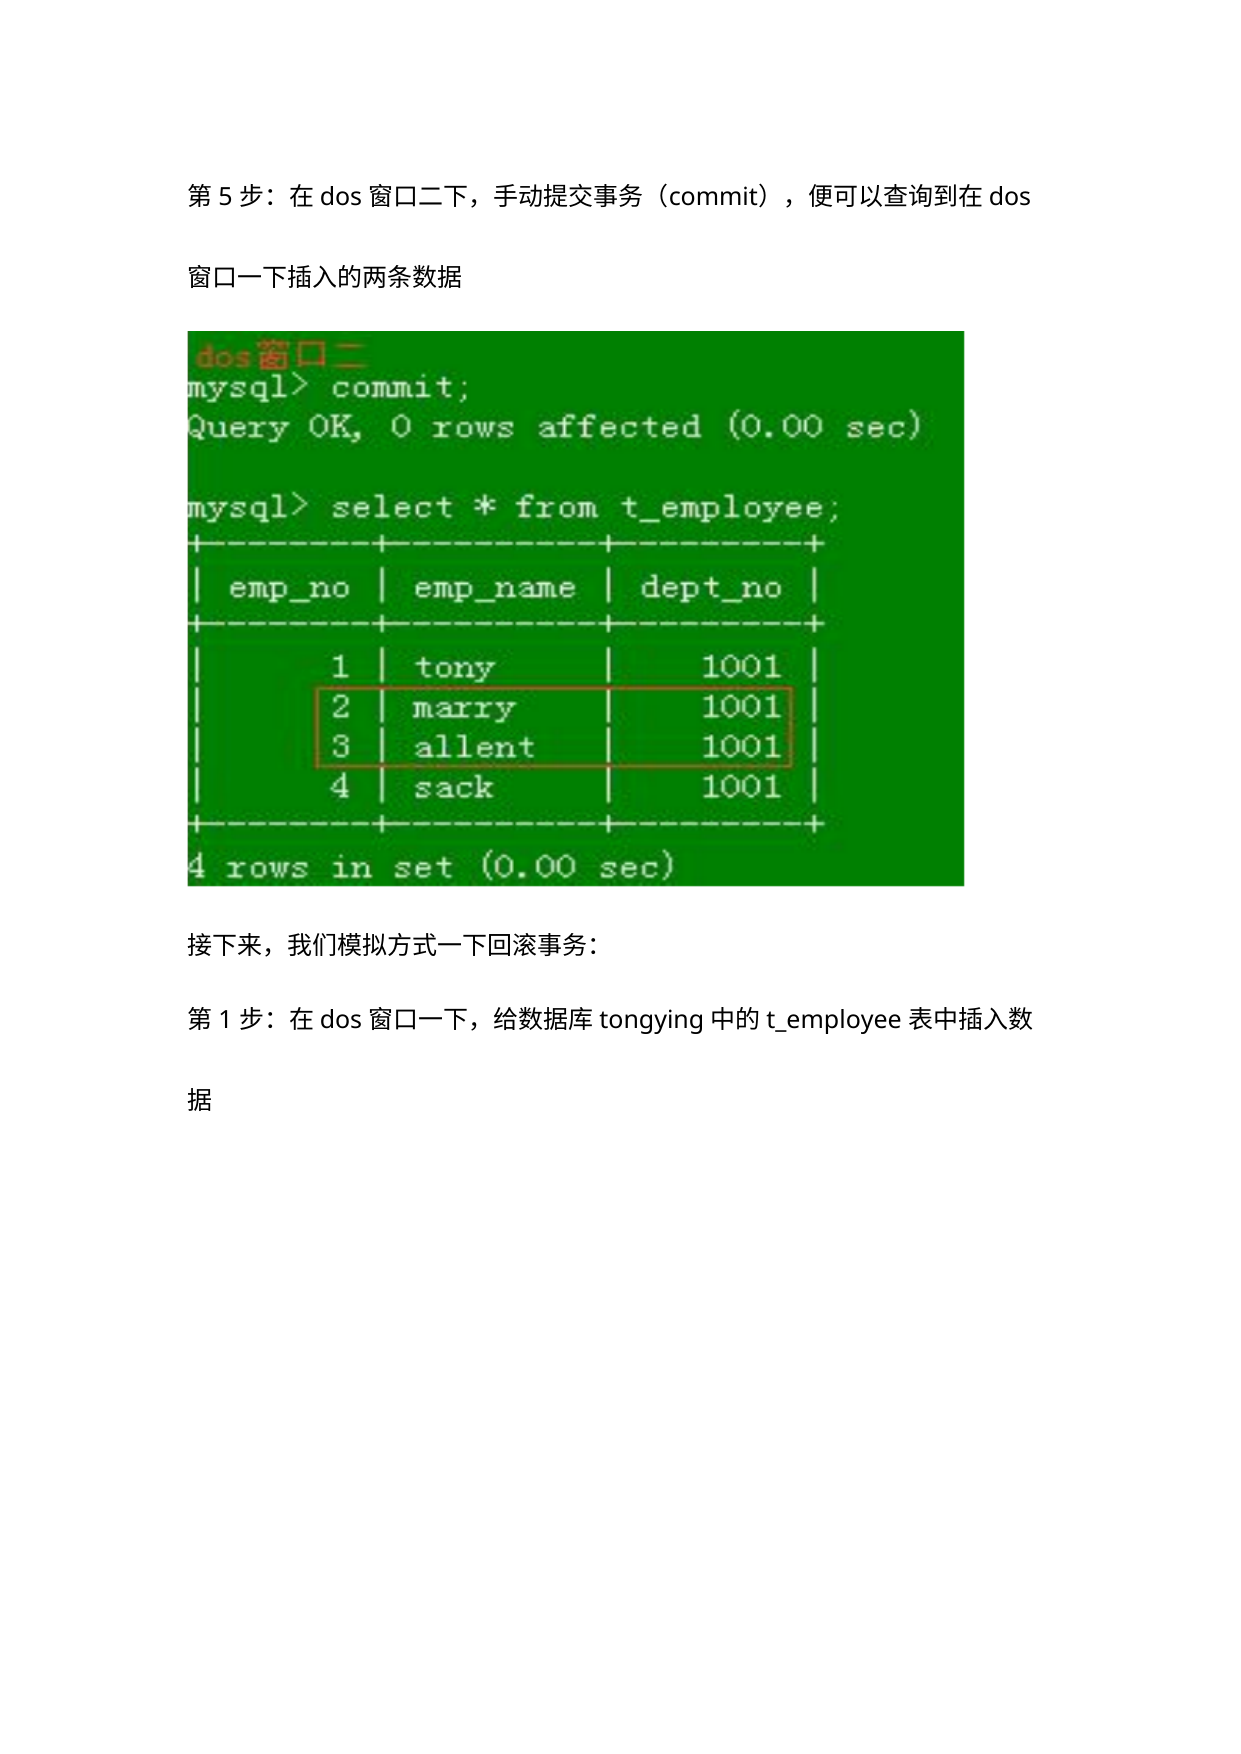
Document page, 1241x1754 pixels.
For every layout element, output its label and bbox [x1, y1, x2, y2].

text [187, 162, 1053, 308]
picture [187, 331, 966, 888]
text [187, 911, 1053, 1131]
